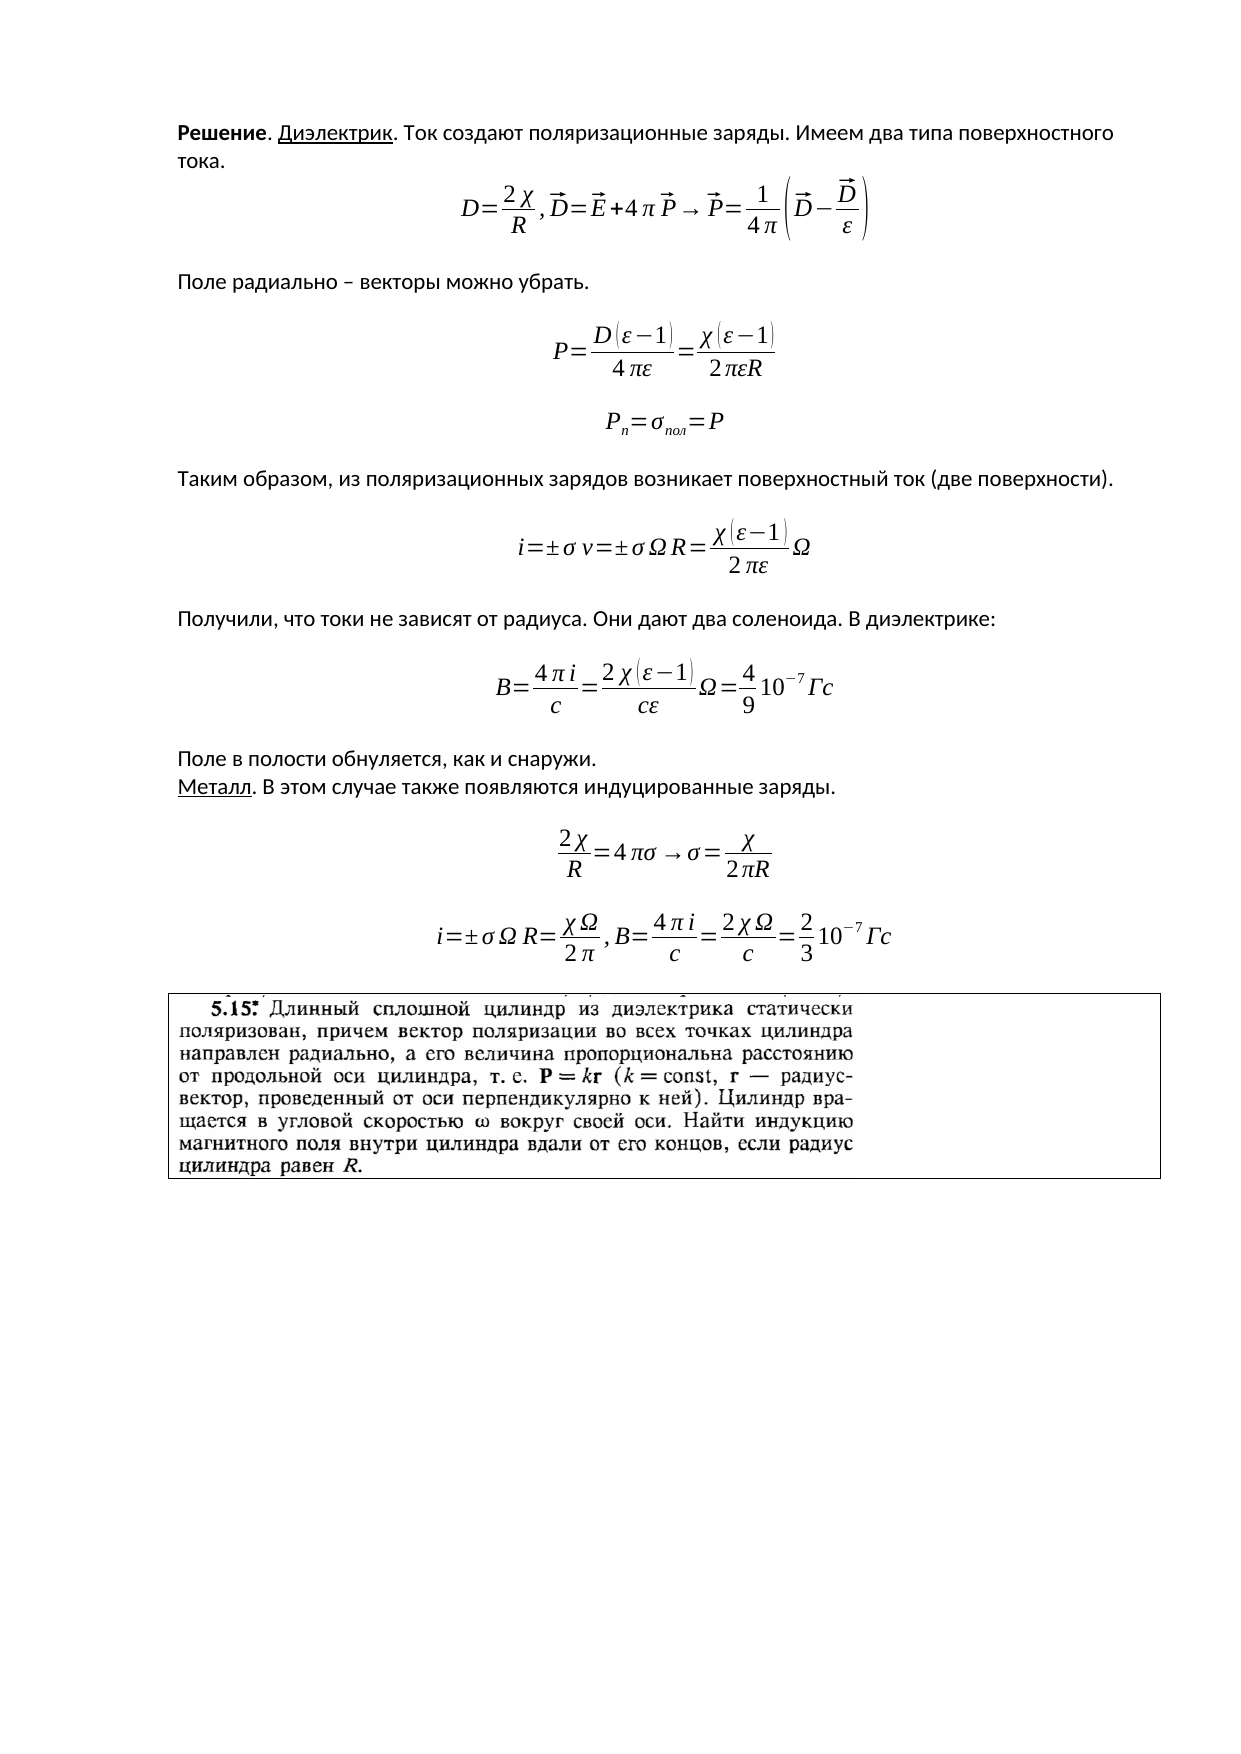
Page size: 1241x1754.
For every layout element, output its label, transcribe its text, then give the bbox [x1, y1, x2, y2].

text Получили, что токи не зависят от радиуса. Они дают два соленоида. В диэлектрике: [177, 604, 1152, 632]
text Поле в полости обнуляется, как и снаружи. [177, 744, 1152, 772]
text Таким образом, из поляризационных зарядов возникает поверхностный ток (две поверхности). [177, 464, 1152, 492]
picture [177, 995, 858, 1177]
text Решение. Диэлектрик. Ток создают поляризационные заряды. Имеем два типа поверхностного тока. [177, 118, 1152, 174]
text Металл. В этом случае также появляются индуцированные заряды. [177, 772, 1152, 800]
text Поле радиально – векторы можно убрать. [177, 267, 1152, 295]
